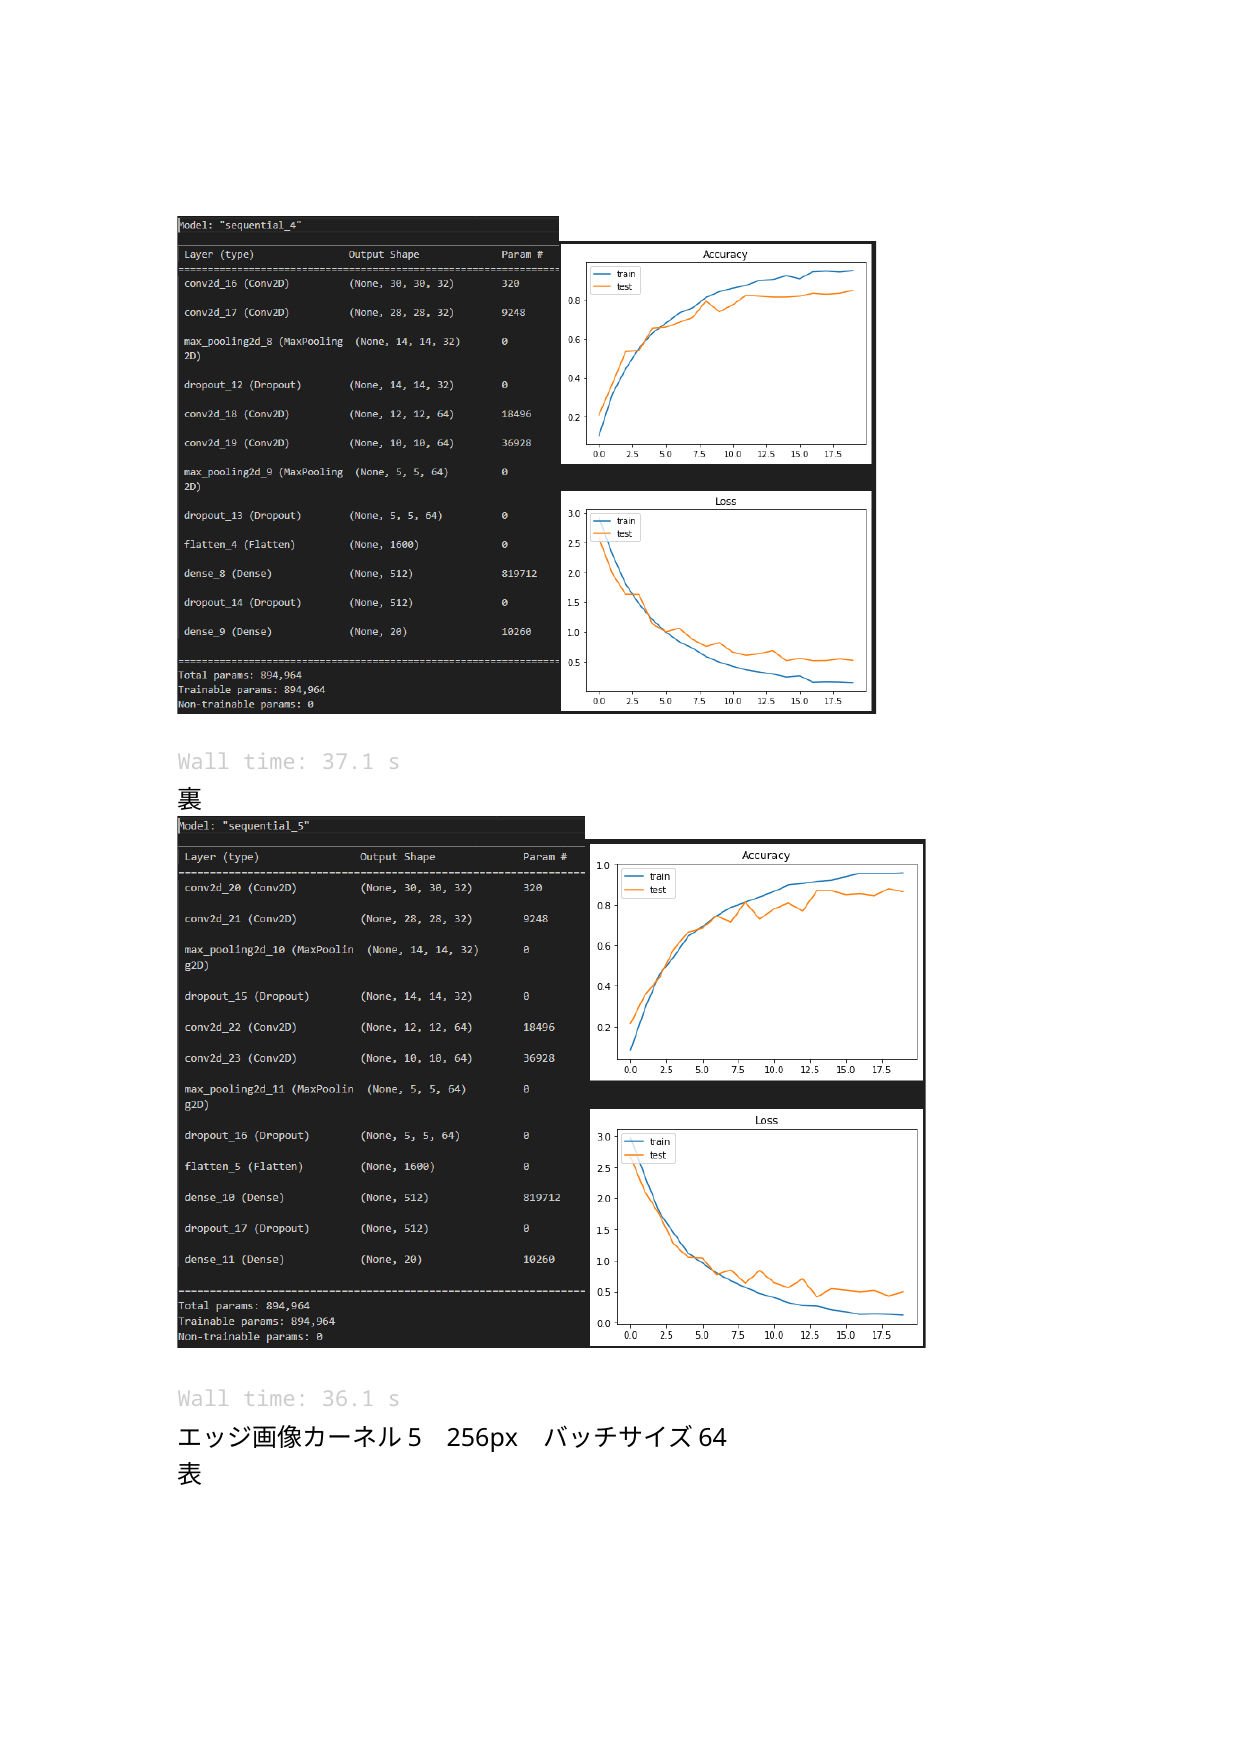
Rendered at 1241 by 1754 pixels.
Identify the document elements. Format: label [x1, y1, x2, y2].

picture [177, 816, 926, 1348]
picture [177, 216, 877, 714]
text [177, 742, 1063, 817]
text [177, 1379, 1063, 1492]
